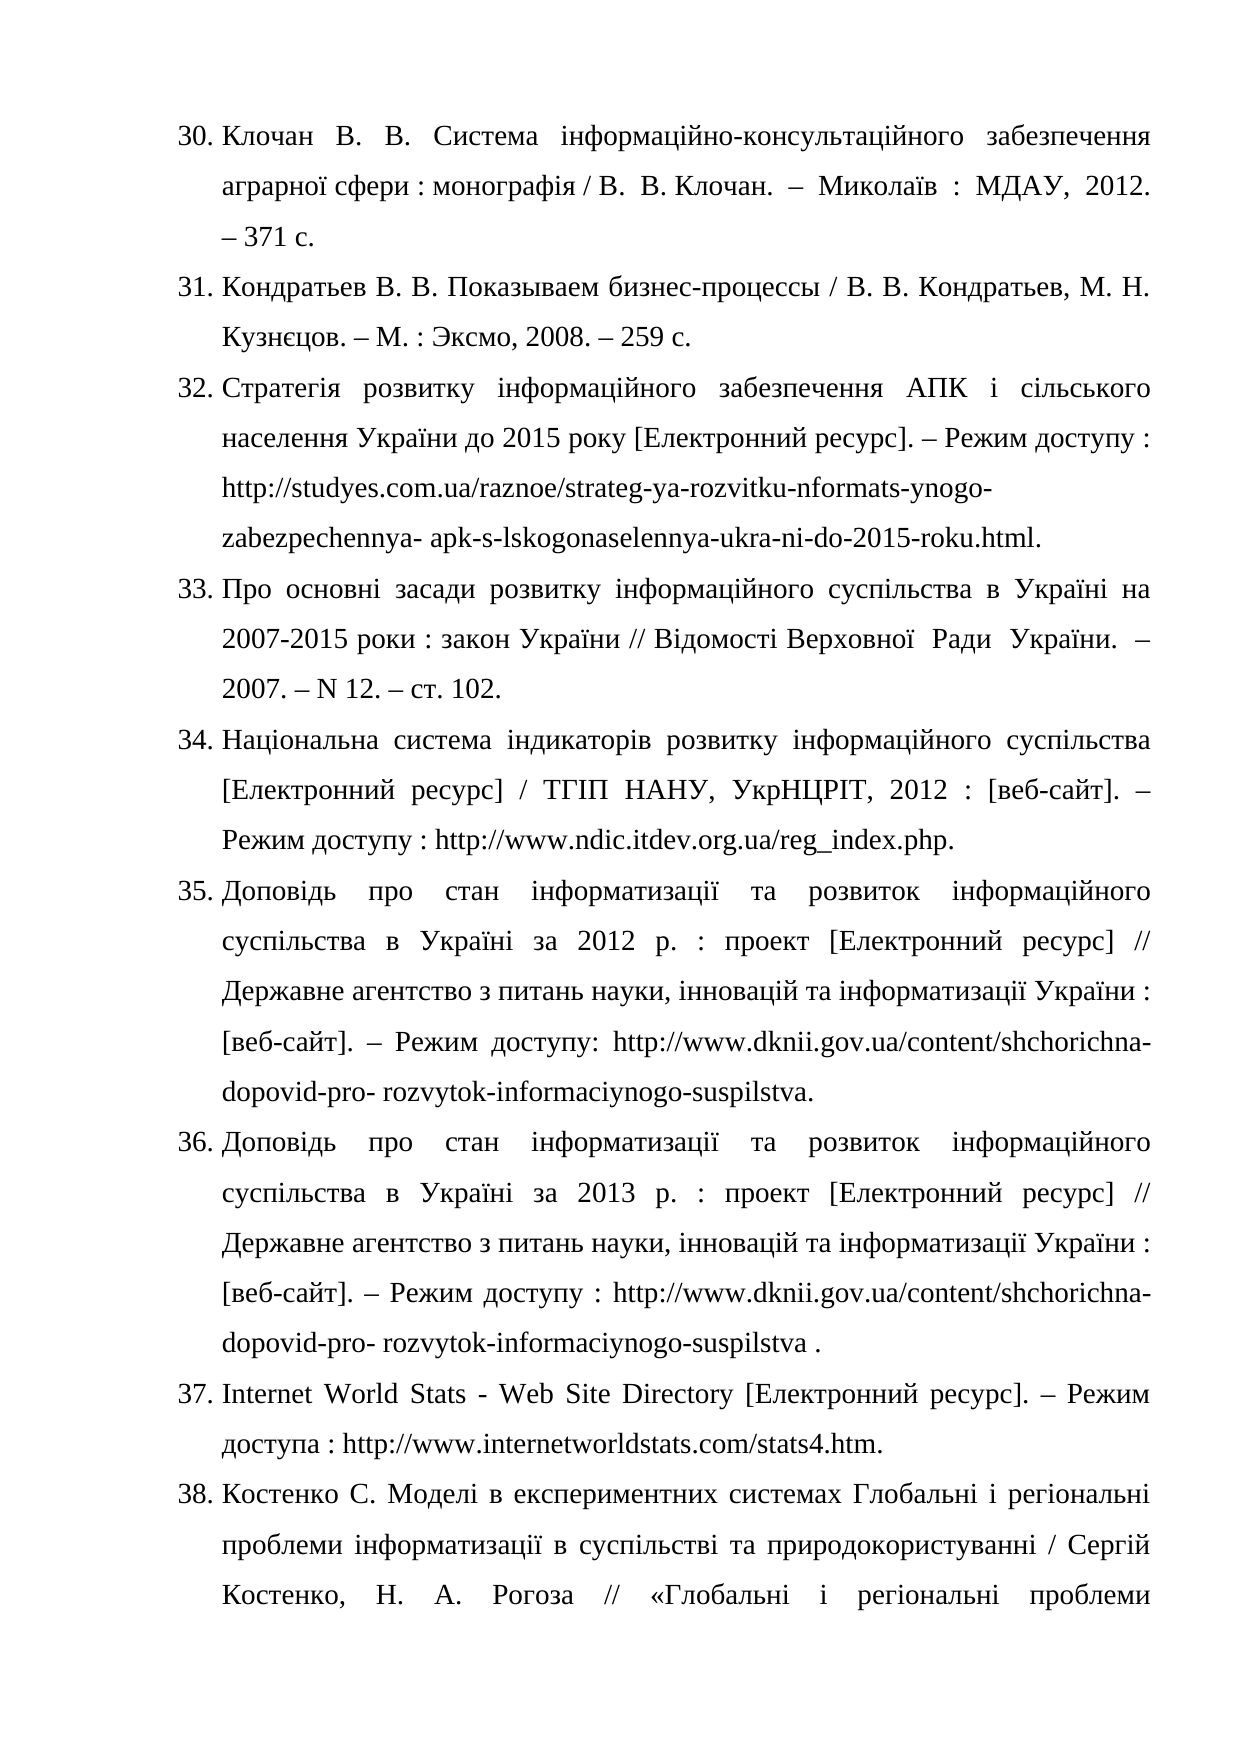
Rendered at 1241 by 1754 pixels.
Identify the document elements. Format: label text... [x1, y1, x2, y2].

list Internet World Stats - Web Site Directory [Електронний ресурс]. – Режим доступа : http://www.internetworldstats.com/stats4.htm. [177, 1376, 1152, 1460]
list Доповідь про стан інформатизації та розвиток інформаційного суспільства в Україні за 2013 р. : проект [Електронний ресурс] // Державне агентство з питань науки, інновацій та інформатизації України : [веб-сайт]. – Режим доступу : http://www.dknii.gov.ua/content/shchorichna-dopovid-pro- rozvytok-informaciynogo-suspilstva . [177, 1124, 1152, 1359]
list Доповідь про стан інформатизації та розвиток інформаційного суспільства в Україні за 2012 р. : проект [Електронний ресурс] // Державне агентство з питань науки, інновацій та інформатизації України : [веб-сайт]. – Режим доступу: http://www.dknii.gov.ua/content/shchorichna-dopovid-pro- rozvytok-informaciynogo-suspilstva. [177, 873, 1152, 1108]
list Національна система індикаторів розвитку інформаційного суспільства [Електронний ресурс] / ТГІП НАНУ, УкрНЦРІТ, 2012 : [веб-сайт]. – Режим доступу : http://www.ndic.itdev.org.ua/reg_index.php. [177, 722, 1152, 856]
list Стратегія розвитку інформаційного забезпечення АПК і сільського населення України до 2015 року [Електронний ресурс]. – Режим доступу : http://studyes.com.ua/raznoe/strateg-ya-rozvitku-nformats-ynogo-zabezpechennya- apk-s-lskogonaselennya-ukra-ni-do-2015-roku.html. [177, 370, 1152, 554]
list Клочан В. В. Система інформаційно-консультаційного забезпечення аграрної сфери : монографія / В. В. Клочан. – Миколаїв : МДАУ, 2012. – 371 с. [177, 118, 1152, 252]
list Про основні засади розвитку інформаційного суспільства в Україні на 2007-2015 роки : закон України // Відомості Верховної Ради України. – 2007. – N 12. – ст. 102. [177, 571, 1152, 705]
list Кондратьев В. В. Показываем бизнес-процессы / В. В. Кондратьев, М. Н. Кузнєцов. – М. : Эксмо, 2008. – 259 с. [177, 269, 1152, 353]
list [177, 1477, 1152, 1611]
